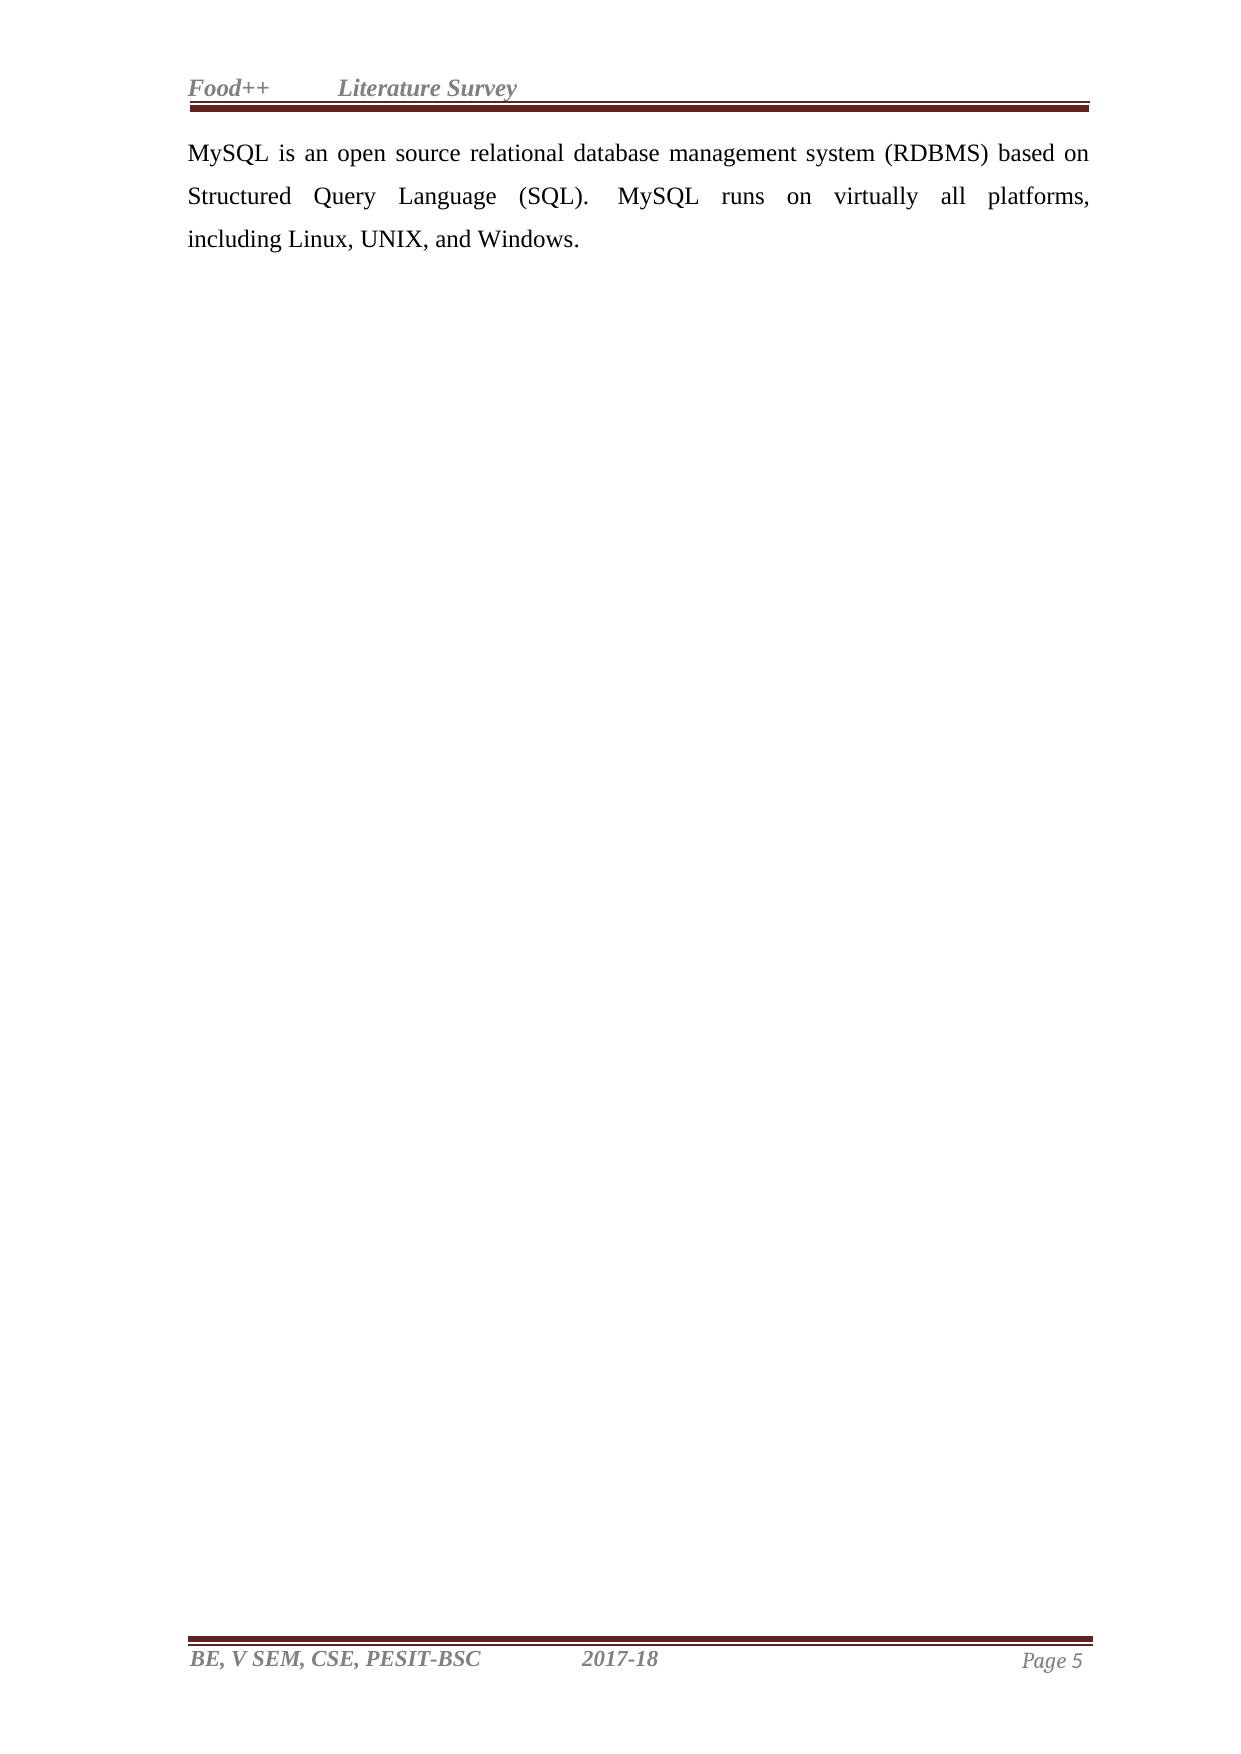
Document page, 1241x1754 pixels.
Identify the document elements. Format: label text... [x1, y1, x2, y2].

text MySQL is an open source relational database management system (RDBMS) based on Structured Query Language (SQL). MySQL runs on virtually all platforms, including Linux, UNIX, and Windows. [187, 138, 1090, 253]
